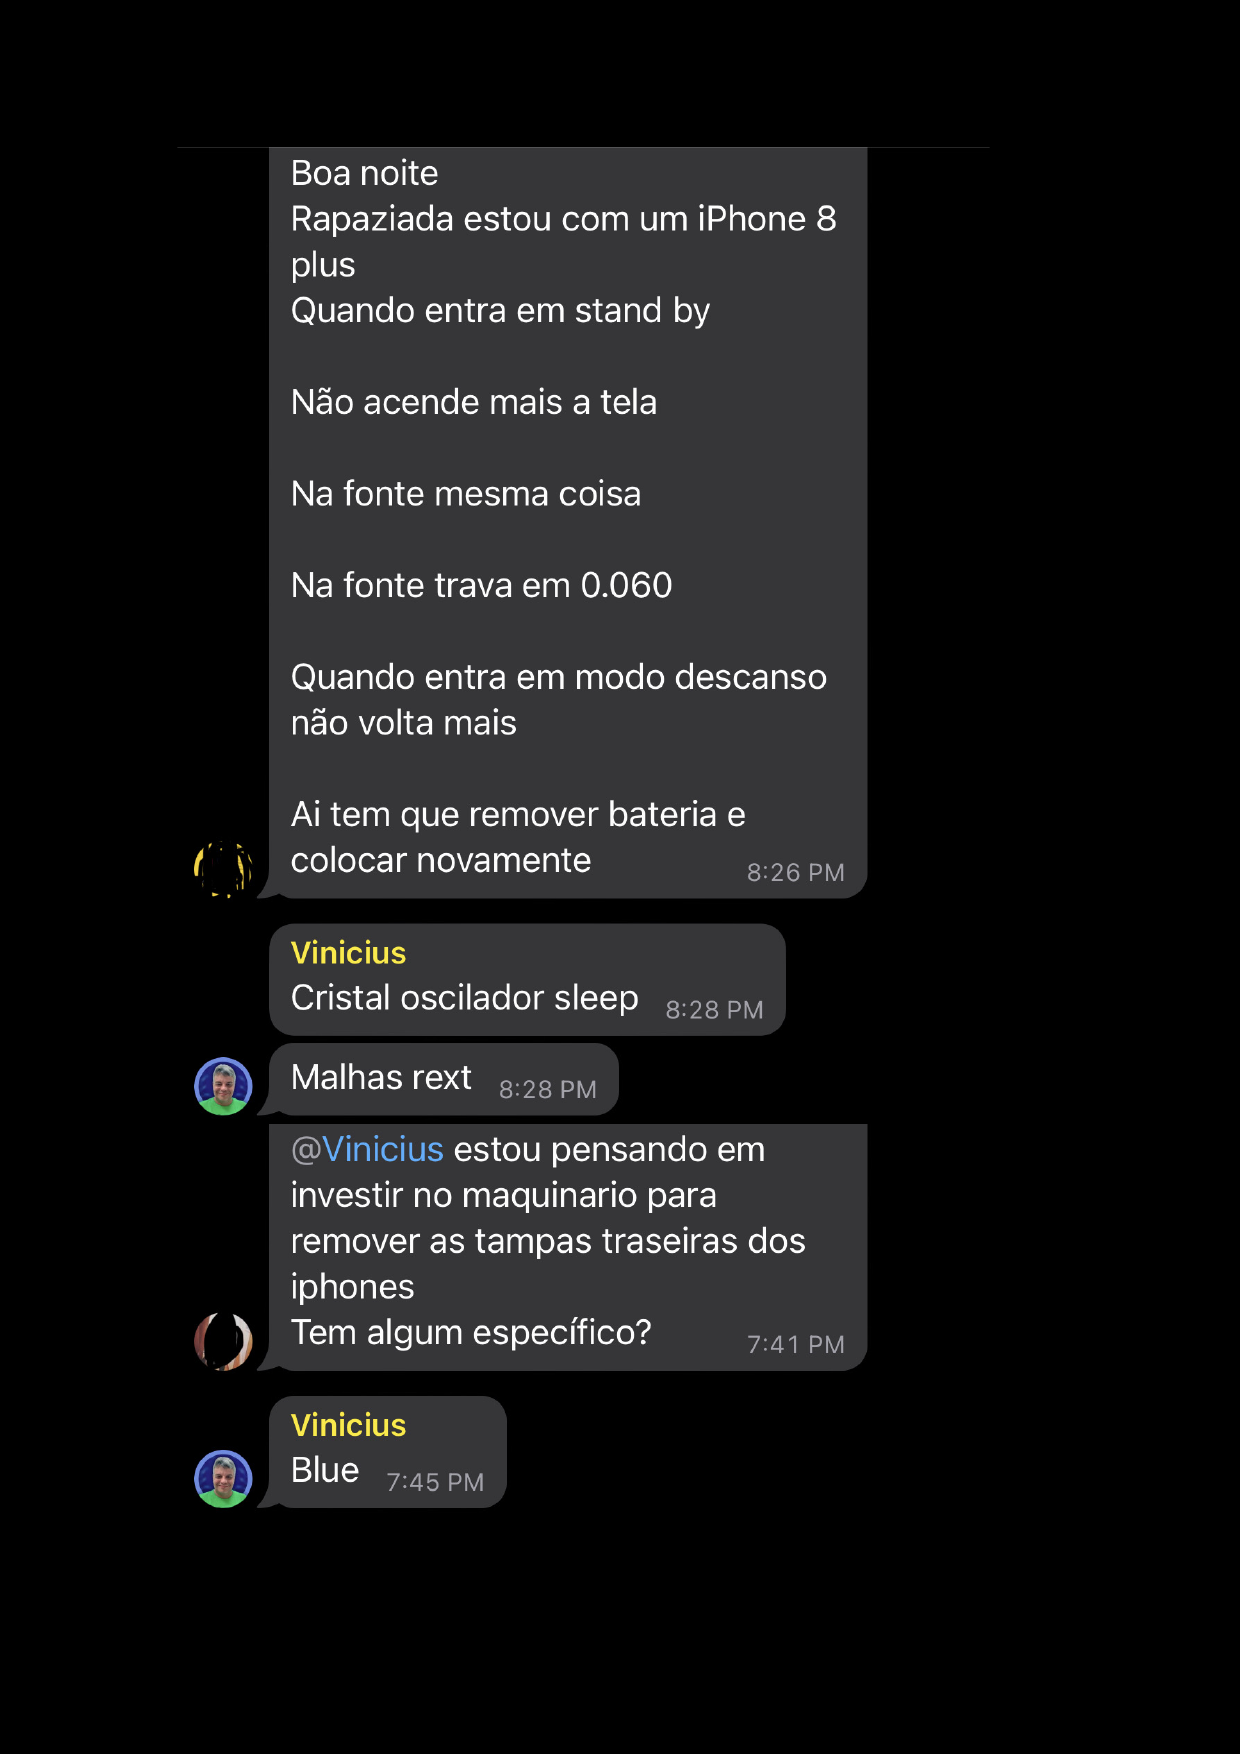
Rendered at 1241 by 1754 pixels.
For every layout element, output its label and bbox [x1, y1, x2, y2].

picture [177, 147, 990, 1523]
